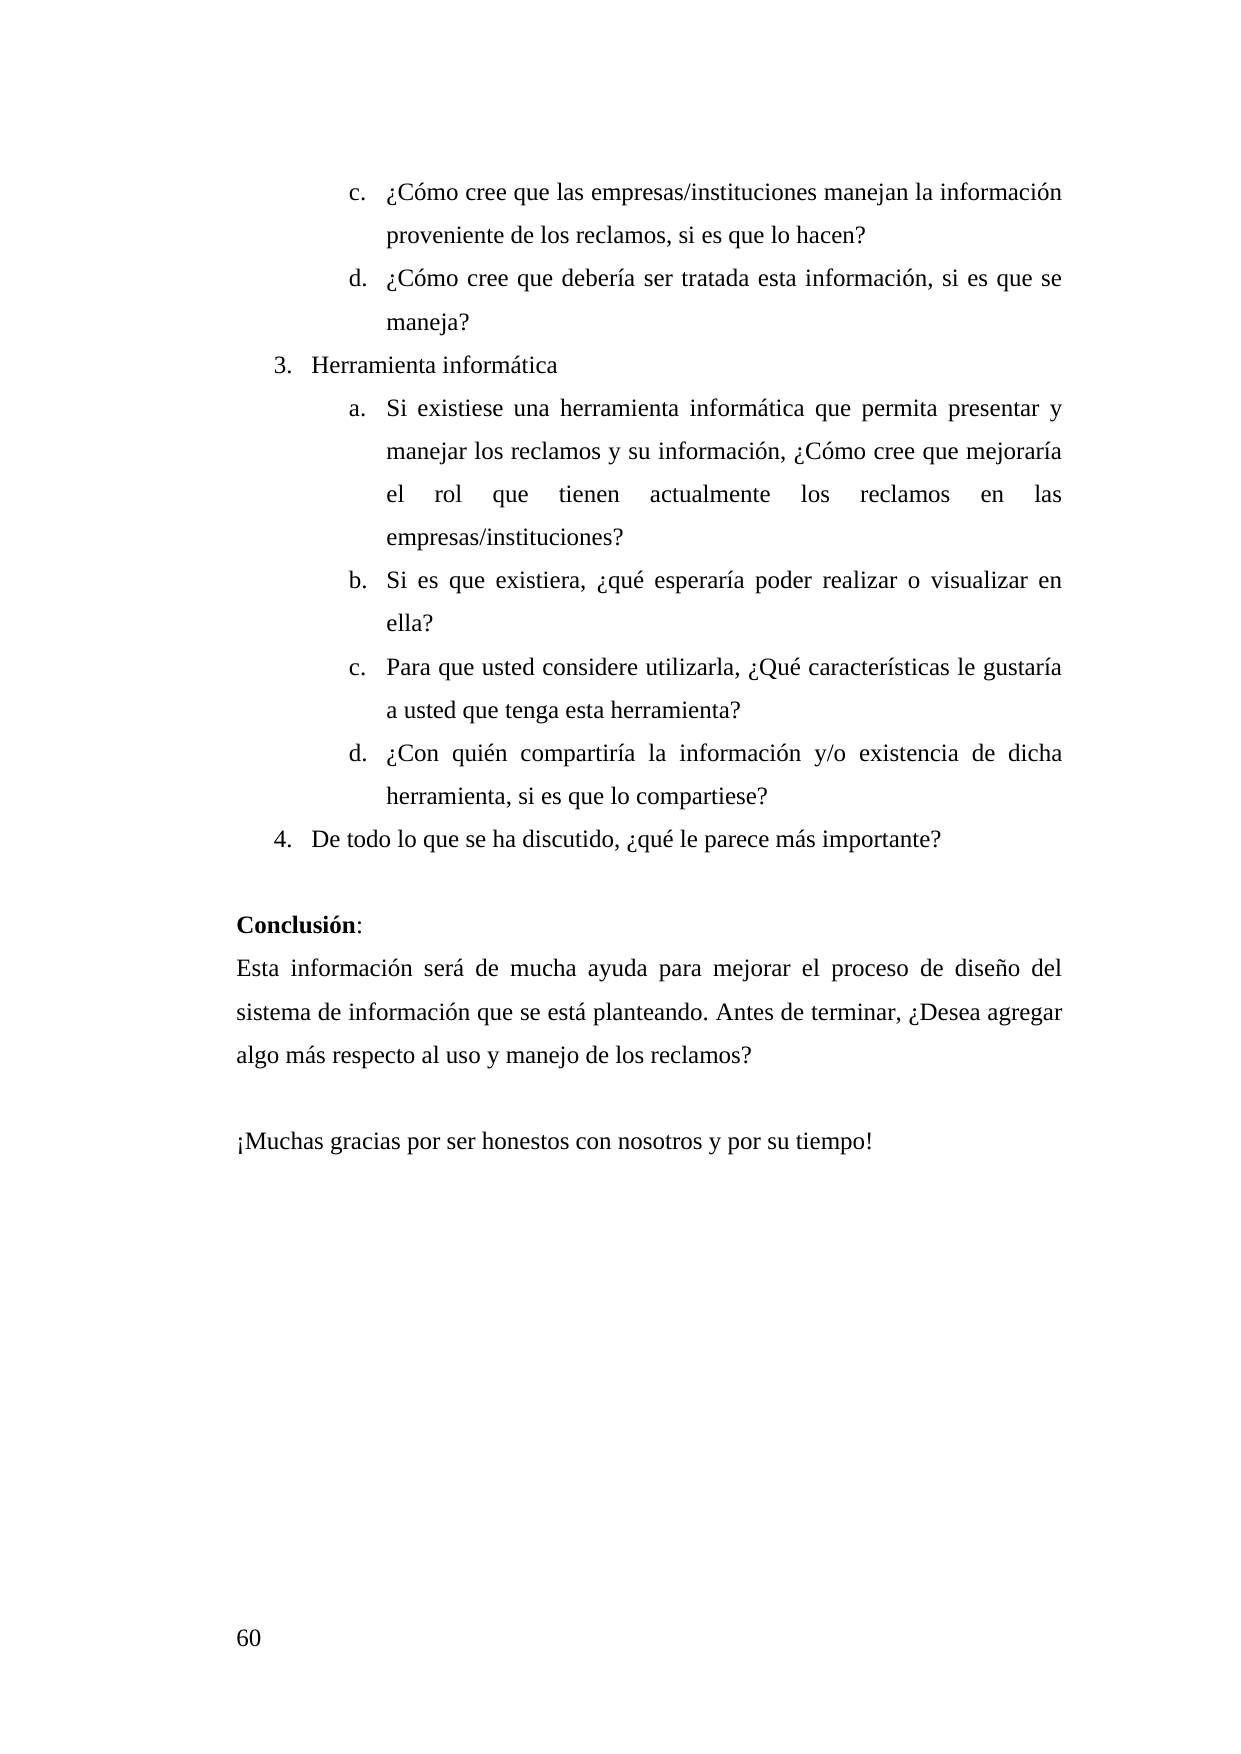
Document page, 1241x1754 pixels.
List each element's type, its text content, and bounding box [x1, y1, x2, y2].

list ¿Cómo cree que las empresas/instituciones manejan la información proveniente de los reclamos, si es que lo hacen? [349, 177, 1063, 249]
list Si es que existiera, ¿qué esperaría poder realizar o visualizar en ella? [349, 565, 1063, 637]
text Conclusión: [236, 910, 1063, 939]
list De todo lo que se ha discutido, ¿qué le parece más importante? [274, 824, 1063, 853]
list ¿Con quién compartiría la información y/o existencia de dicha herramienta, si es que lo compartiese? [349, 738, 1063, 810]
list Para que usted considere utilizarla, ¿Qué características le gustaría a usted que tenga esta herramienta? [349, 652, 1063, 723]
text ¡Muchas gracias por ser honestos con nosotros y por su tiempo! [236, 1126, 1063, 1155]
list Herramienta informática [274, 350, 1063, 378]
list Si existiese una herramienta informática que permita presentar y manejar los reclamos y su información, ¿Cómo cree que mejoraría el rol que tienen actualmente los reclamos en las empresas/instituciones? [349, 393, 1063, 551]
text Esta información será de mucha ayuda para mejorar el proceso de diseño del sistema de información que se está planteando. Antes de terminar, ¿Desea agregar algo más respecto al uso y manejo de los reclamos? [236, 953, 1063, 1068]
list ¿Cómo cree que debería ser tratada esta información, si es que se maneja? [349, 263, 1063, 335]
